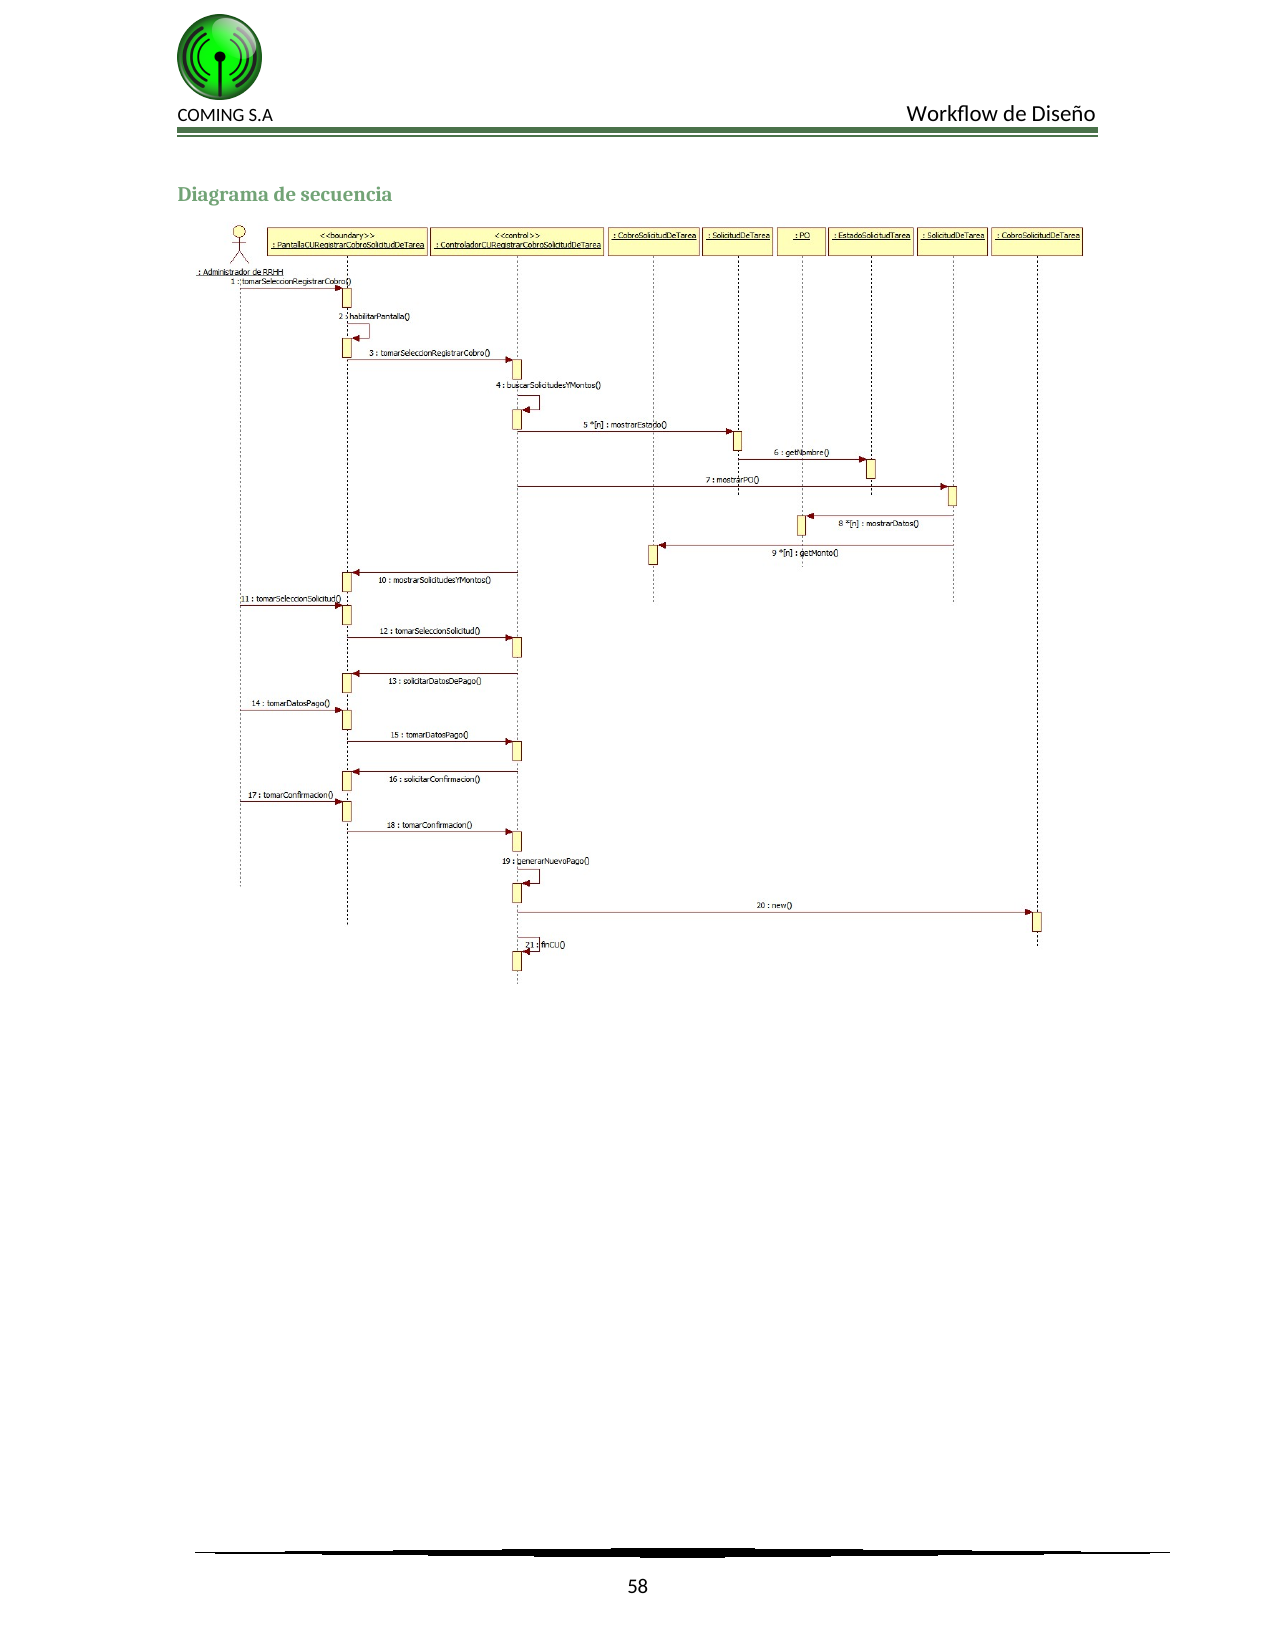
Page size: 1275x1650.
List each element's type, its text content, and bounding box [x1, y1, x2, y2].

subtitle Diagrama de secuencia [177, 183, 1098, 207]
picture [177, 14, 262, 100]
picture [178, 210, 1097, 998]
